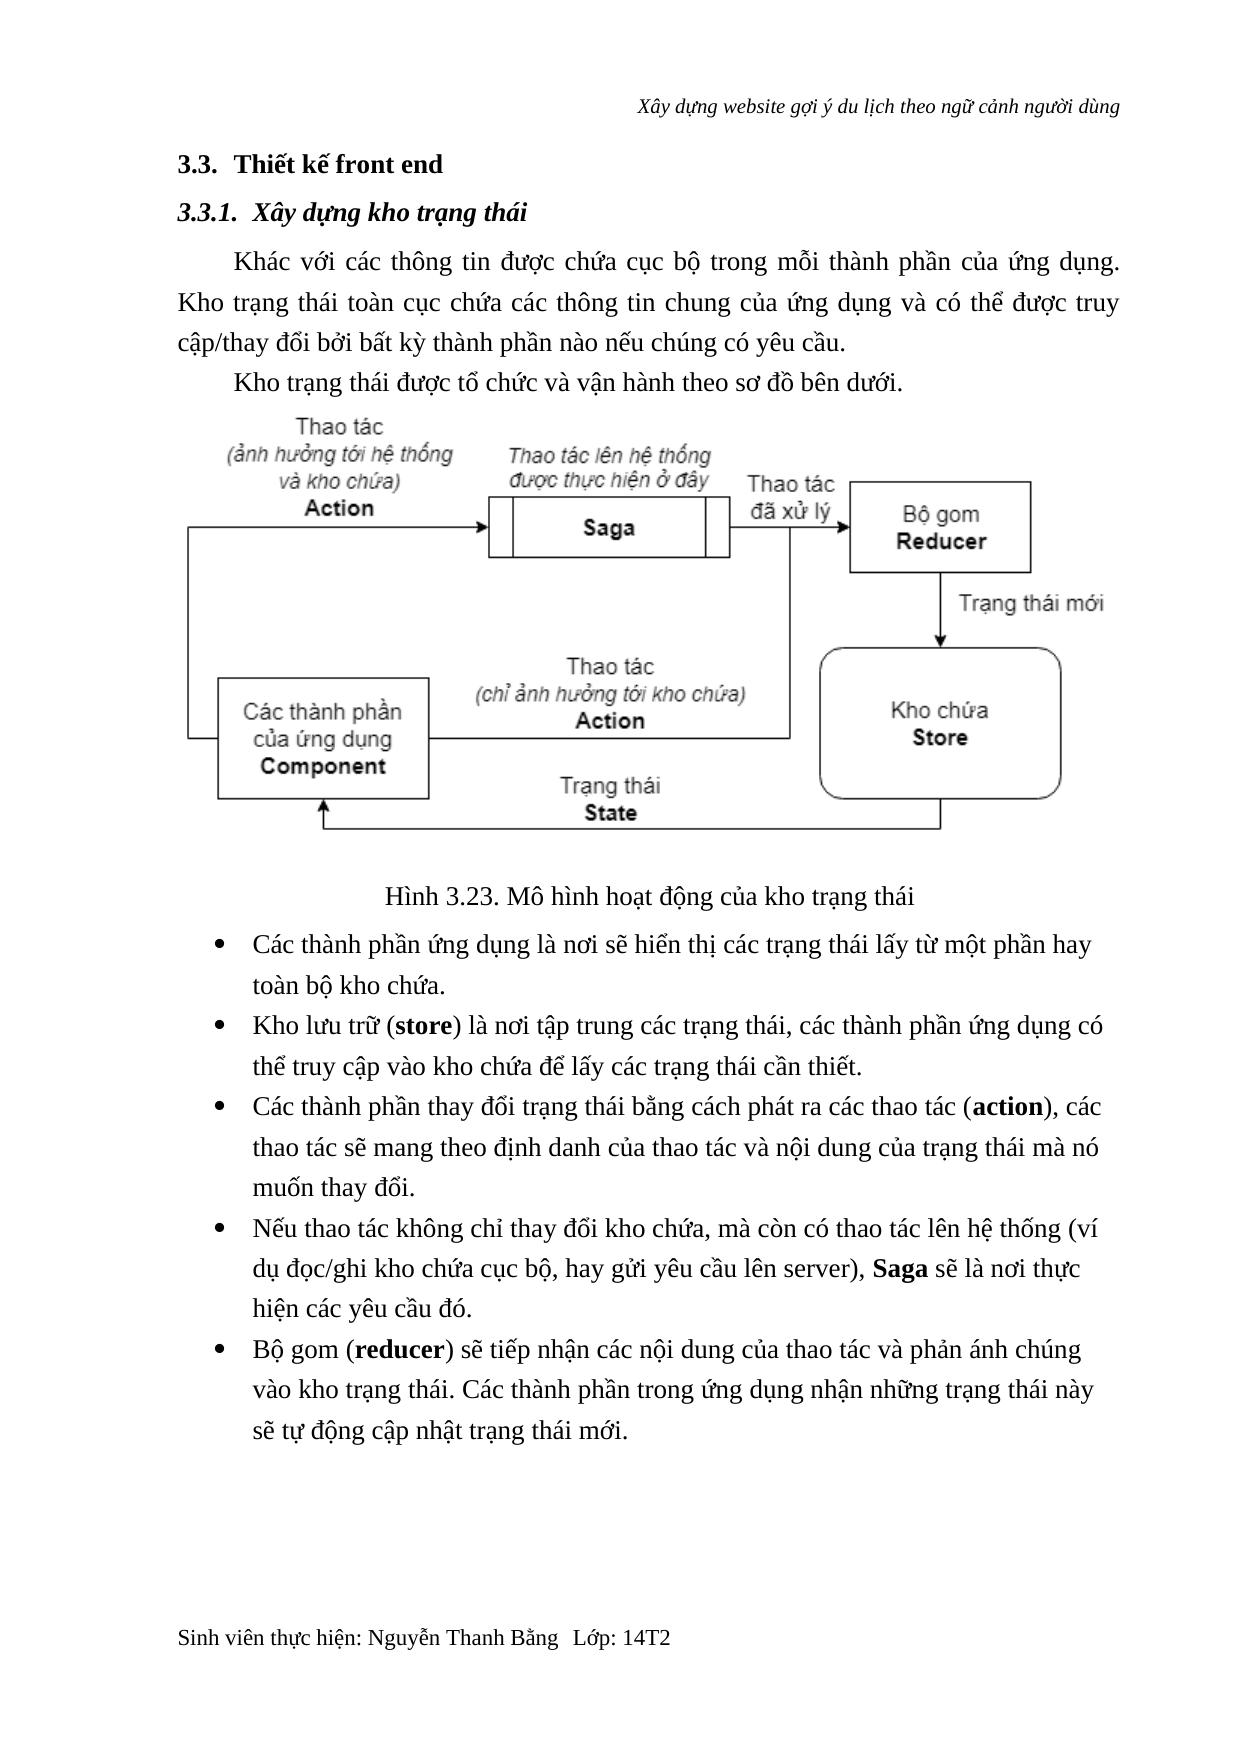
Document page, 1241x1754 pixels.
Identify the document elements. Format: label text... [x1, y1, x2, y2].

list Kho lưu trữ (store) là nơi tập trung các trạng thái, các thành phần ứng dụng có thể truy cập vào kho chứa để lấy các trạng thái cần thiết. [215, 1009, 1122, 1081]
subtitle Xây dựng kho trạng thái [177, 196, 1122, 228]
list Bộ gom (reducer) sẽ tiếp nhận các nội dung của thao tác và phản ánh chúng vào kho trạng thái. Các thành phần trong ứng dụng nhận những trạng thái này sẽ tự động cập nhật trạng thái mới. [215, 1333, 1122, 1445]
list Các thành phần thay đổi trạng thái bằng cách phát ra các thao tác (action), các thao tác sẽ mang theo định danh của thao tác và nội dung của trạng thái mà nó muốn thay đổi. [215, 1090, 1122, 1202]
text Kho trạng thái được tổ chức và vận hành theo sơ đồ bên dưới. [177, 366, 1122, 398]
list Các thành phần ứng dụng là nơi sẽ hiển thị các trạng thái lấy từ một phần hay toàn bộ kho chứa. [215, 928, 1122, 1000]
picture [177, 406, 1122, 842]
list Nếu thao tác không chỉ thay đổi kho chứa, mà còn có thao tác lên hệ thống (ví dụ đọc/ghi kho chứa cục bộ, hay gửi yêu cầu lên server), Saga sẽ là nơi thực hiện các yêu cầu đó. [215, 1212, 1122, 1324]
text Khác với các thông tin được chứa cục bộ trong mỗi thành phần của ứng dụng. Kho trạng thái toàn cục chứa các thông tin chung của ứng dụng và có thể được truy cập/thay đổi bởi bất kỳ thành phần nào nếu chúng có yêu cầu. [177, 245, 1122, 357]
subtitle Thiết kế front end [177, 148, 1122, 179]
